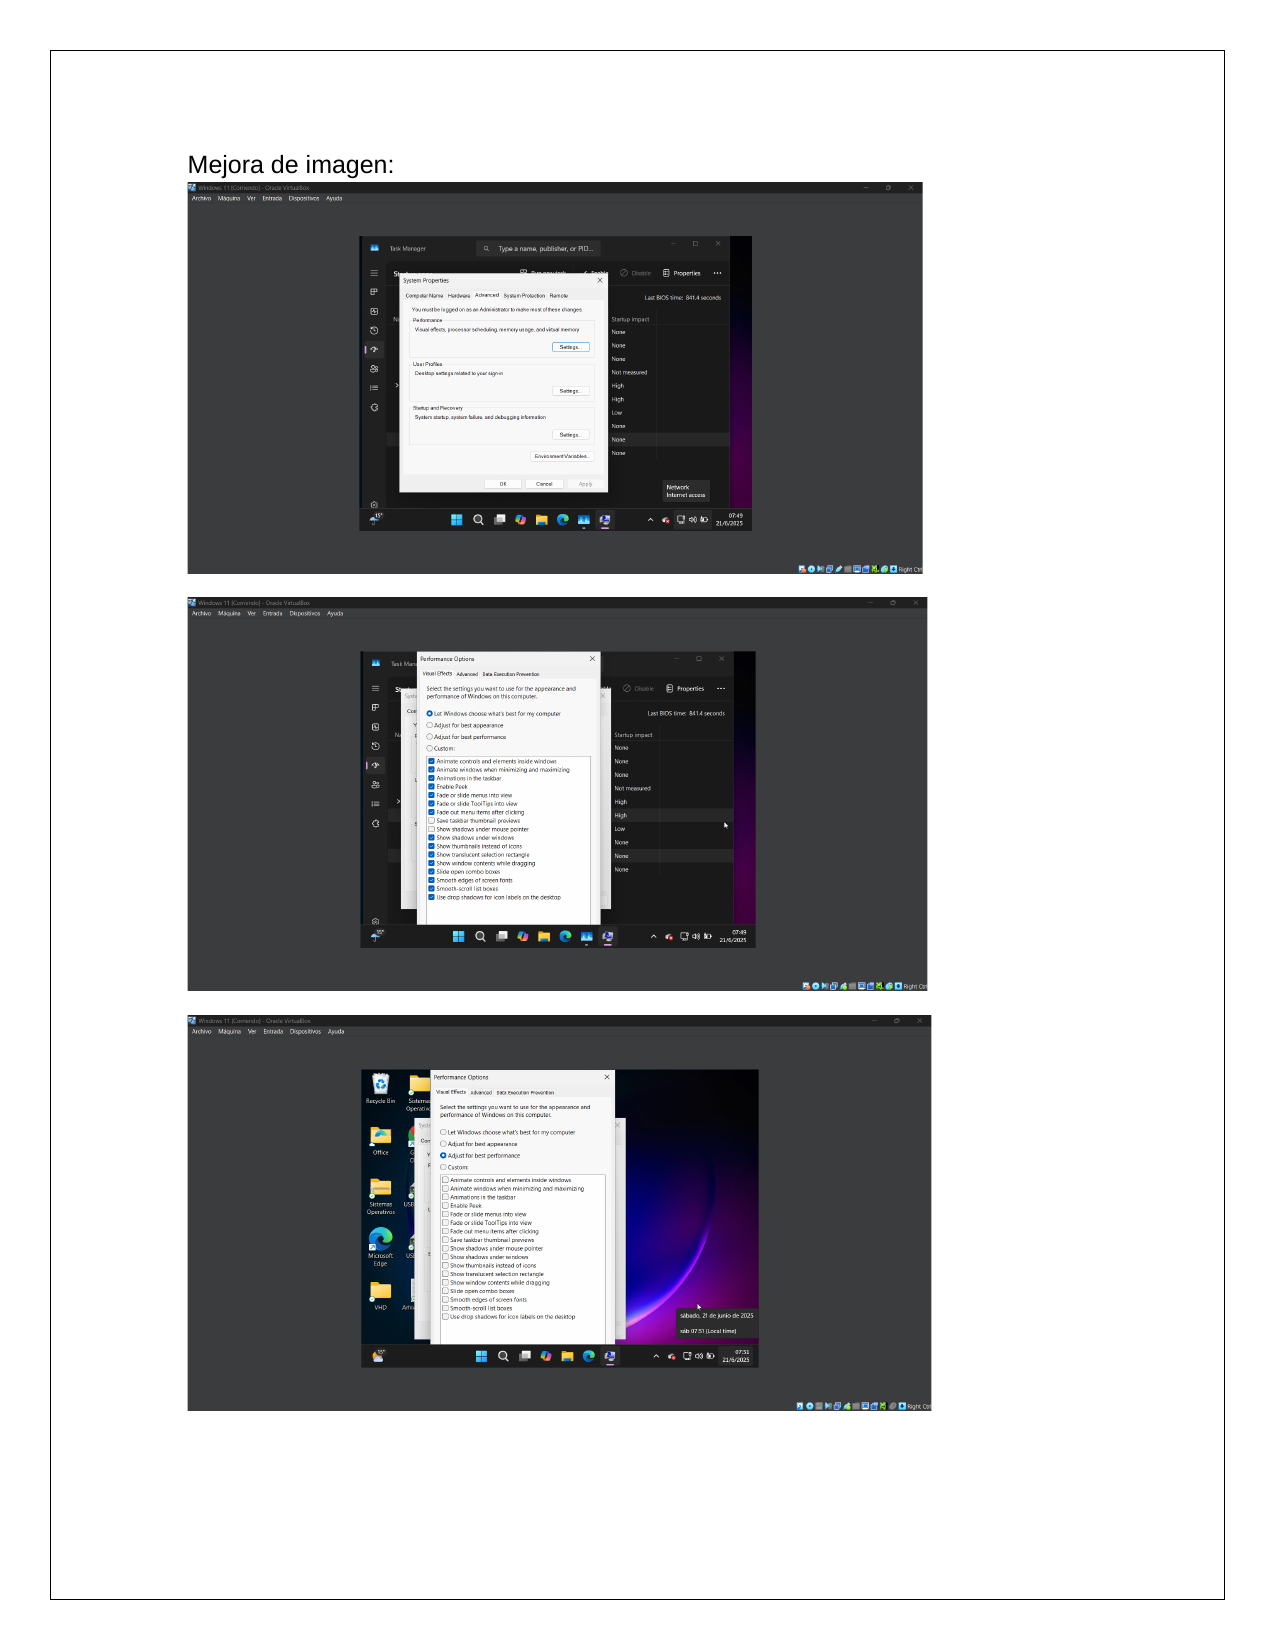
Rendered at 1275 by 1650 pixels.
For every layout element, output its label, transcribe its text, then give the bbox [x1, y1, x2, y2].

picture [187, 1015, 932, 1411]
picture [187, 182, 923, 574]
picture [187, 597, 928, 991]
